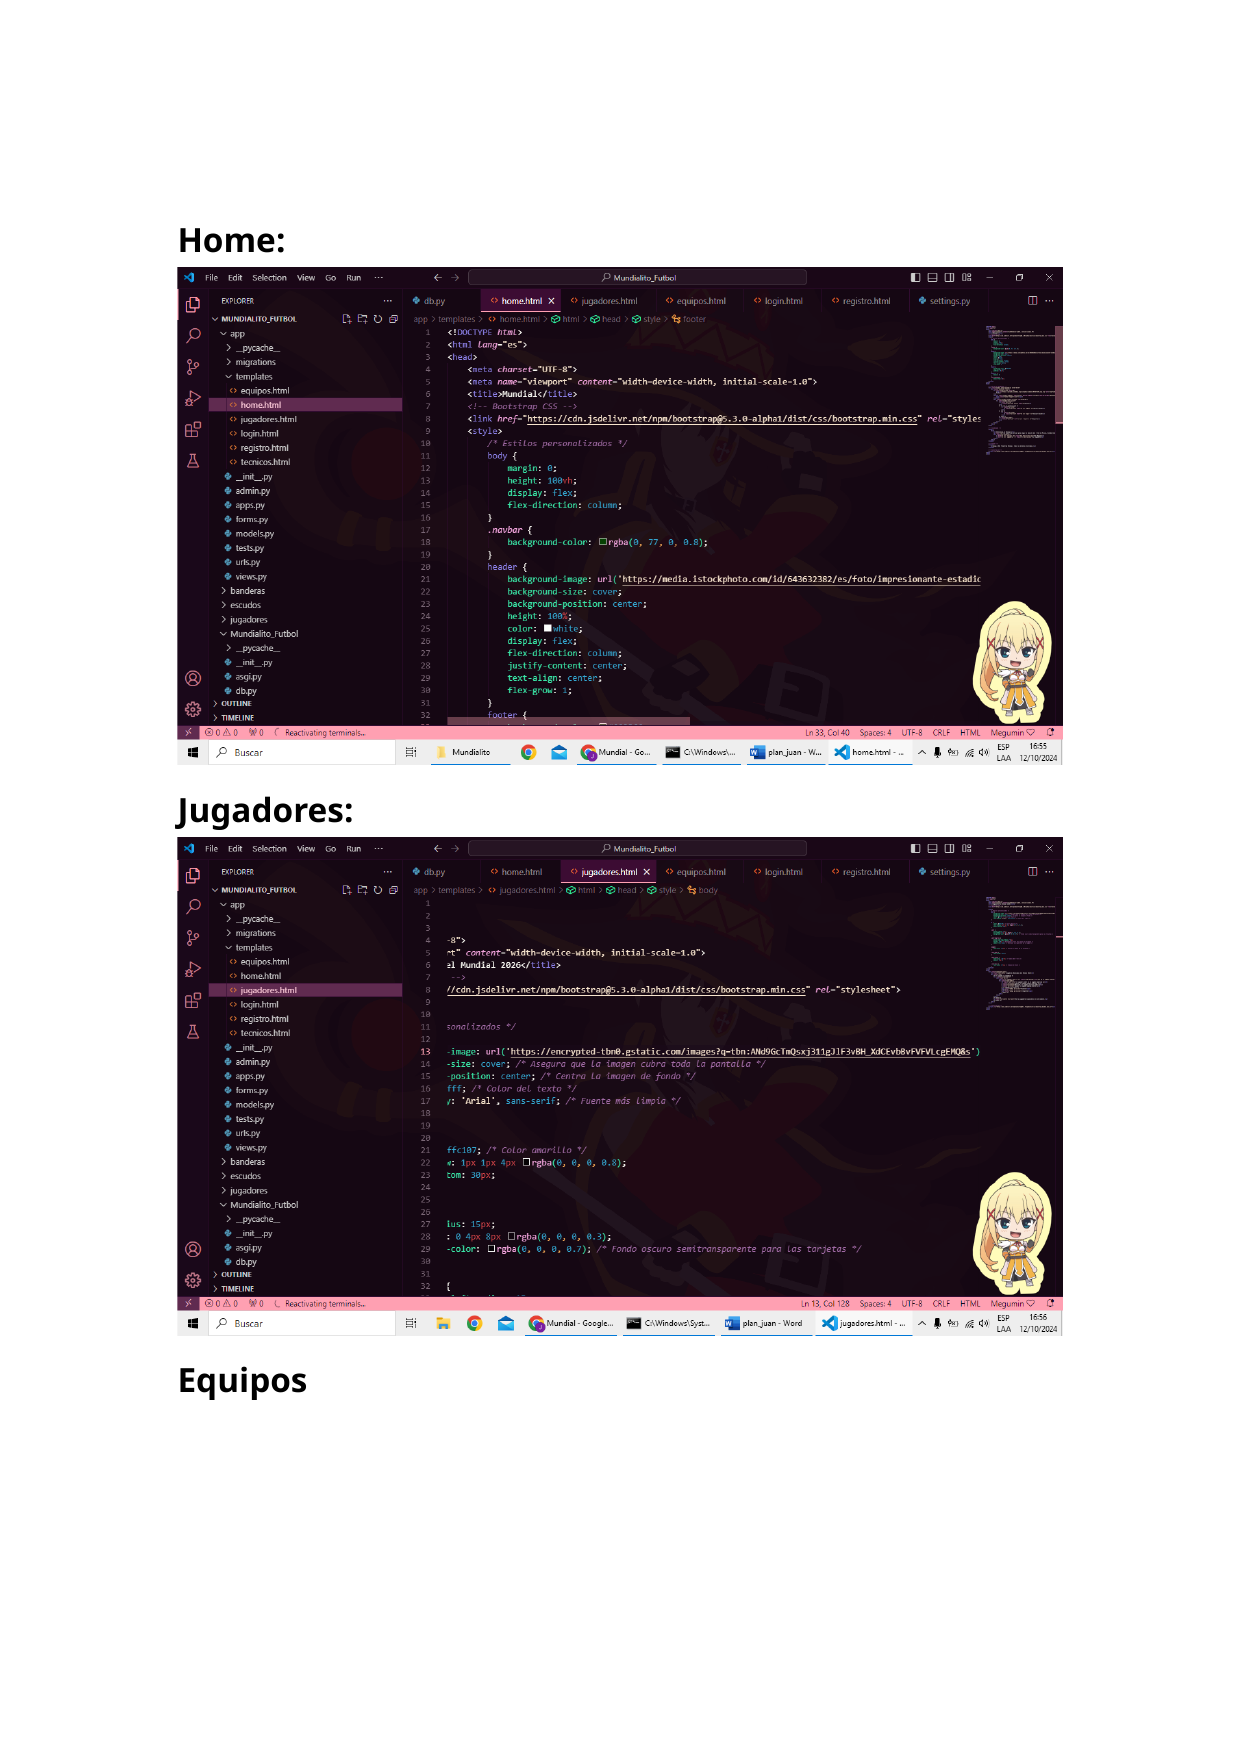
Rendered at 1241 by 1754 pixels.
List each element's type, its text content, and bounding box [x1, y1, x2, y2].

text Jugadores: [177, 787, 1063, 837]
picture [177, 267, 1063, 765]
text Home: [177, 216, 1063, 267]
text Equipos [177, 1357, 1063, 1402]
picture [177, 837, 1063, 1336]
